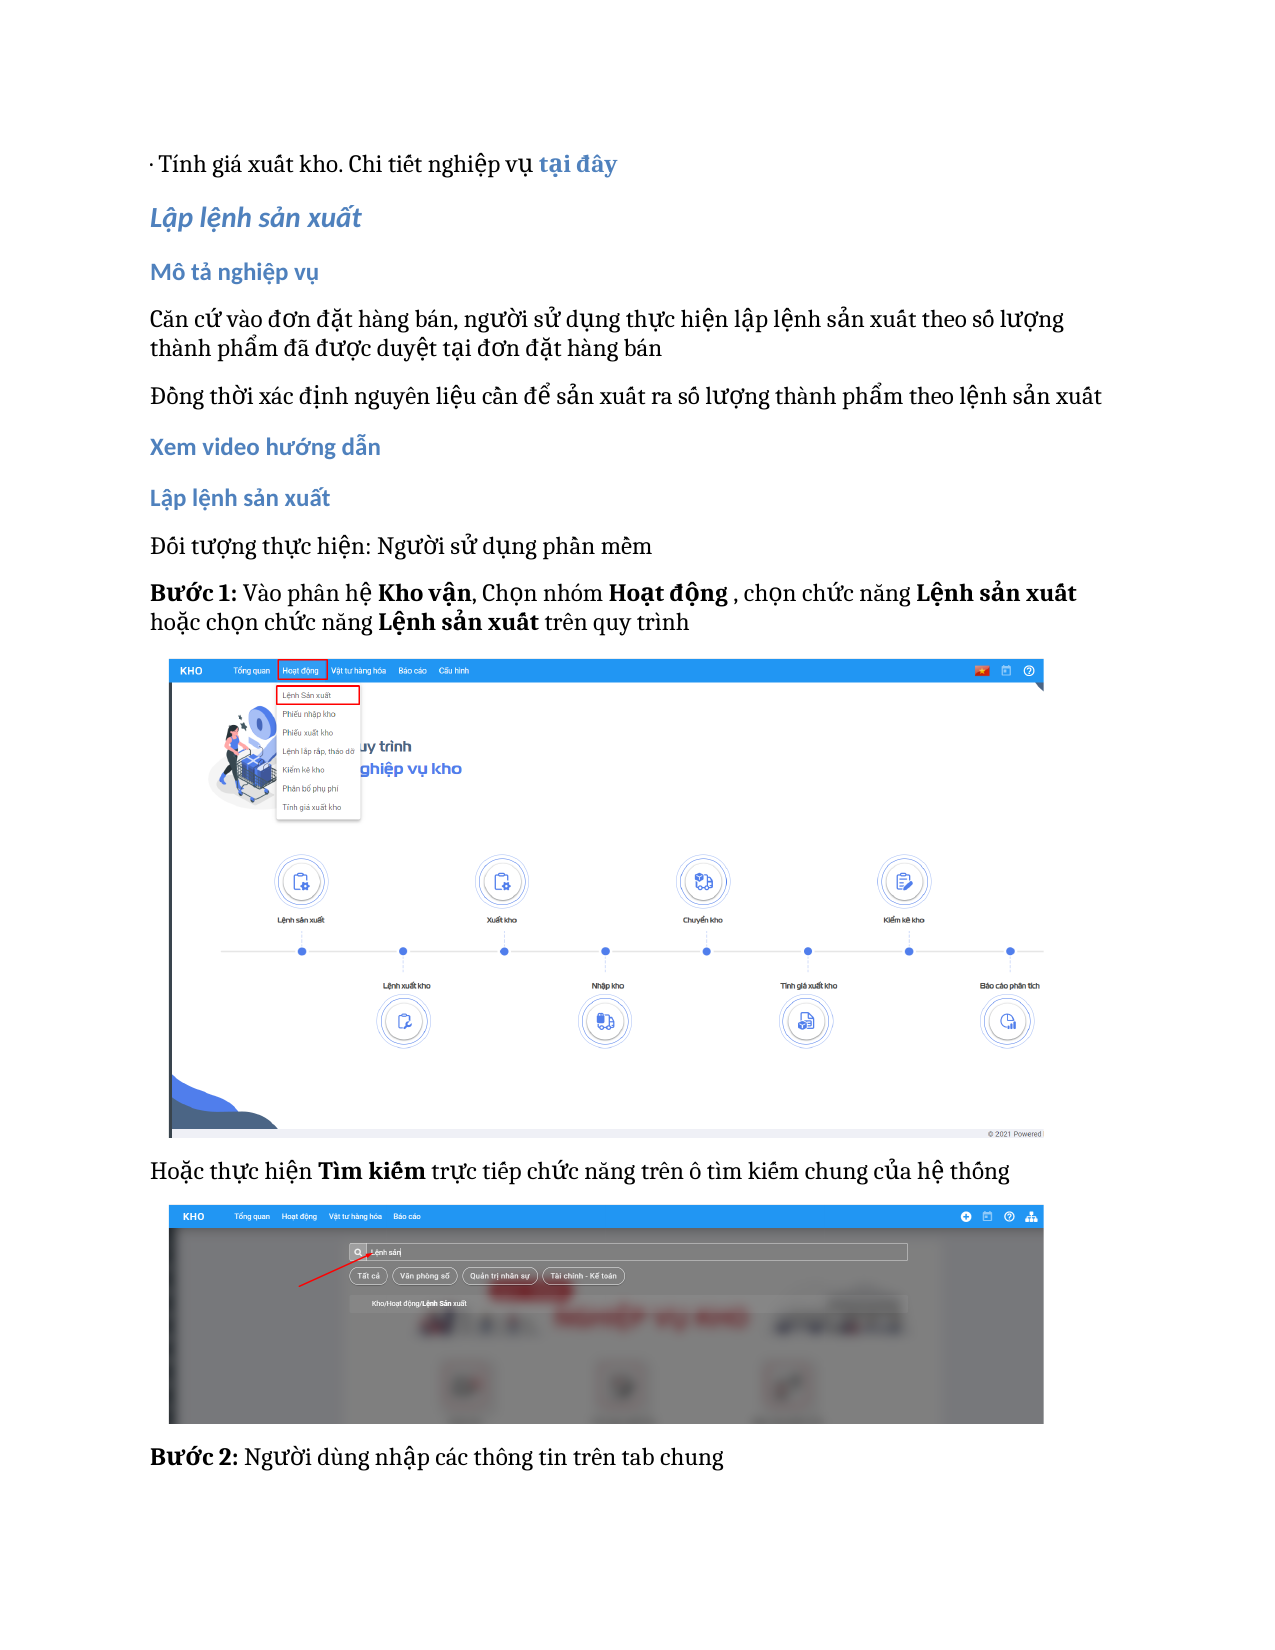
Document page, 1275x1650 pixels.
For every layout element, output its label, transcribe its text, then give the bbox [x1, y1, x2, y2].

text Đồng thời xác định nguyên liệu cần để sản xuất ra số lượng thành phẩm theo lệnh sản xuất [150, 382, 1125, 410]
text Bước 1: Vào phân hệ Kho vận, Chọn nhóm Hoạt động , chọn chức năng Lệnh sản xuất hoặc chọn chức năng Lệnh sản xuất trên quy trình [150, 579, 1125, 637]
subtitle Mô tả nghiệp vụ [150, 256, 1125, 287]
subtitle Xem video hướng dẫn [150, 431, 1125, 462]
subtitle Lập lệnh sản xuất [150, 482, 1125, 513]
text · Tính giá xuất kho. Chi tiết nghiệp vụ tại đây [150, 150, 1125, 179]
picture [168, 655, 1044, 1138]
picture [168, 1204, 1044, 1424]
subtitle Lập lệnh sản xuất [150, 199, 1125, 235]
text Bước 2: Người dùng nhập các thông tin trên tab chung [150, 1443, 1125, 1471]
text Căn cứ vào đơn đặt hàng bán, người sử dụng thực hiện lập lệnh sản xuất theo số lượng thành phẩm đã được duyệt tại đơn đặt hàng bán [150, 305, 1125, 363]
text Đối tượng thực hiện: Người sử dụng phần mềm [150, 532, 1125, 561]
text Hoặc thực hiện Tìm kiếm trực tiếp chức năng trên ô tìm kiếm chung của hệ thống [150, 1157, 1125, 1185]
